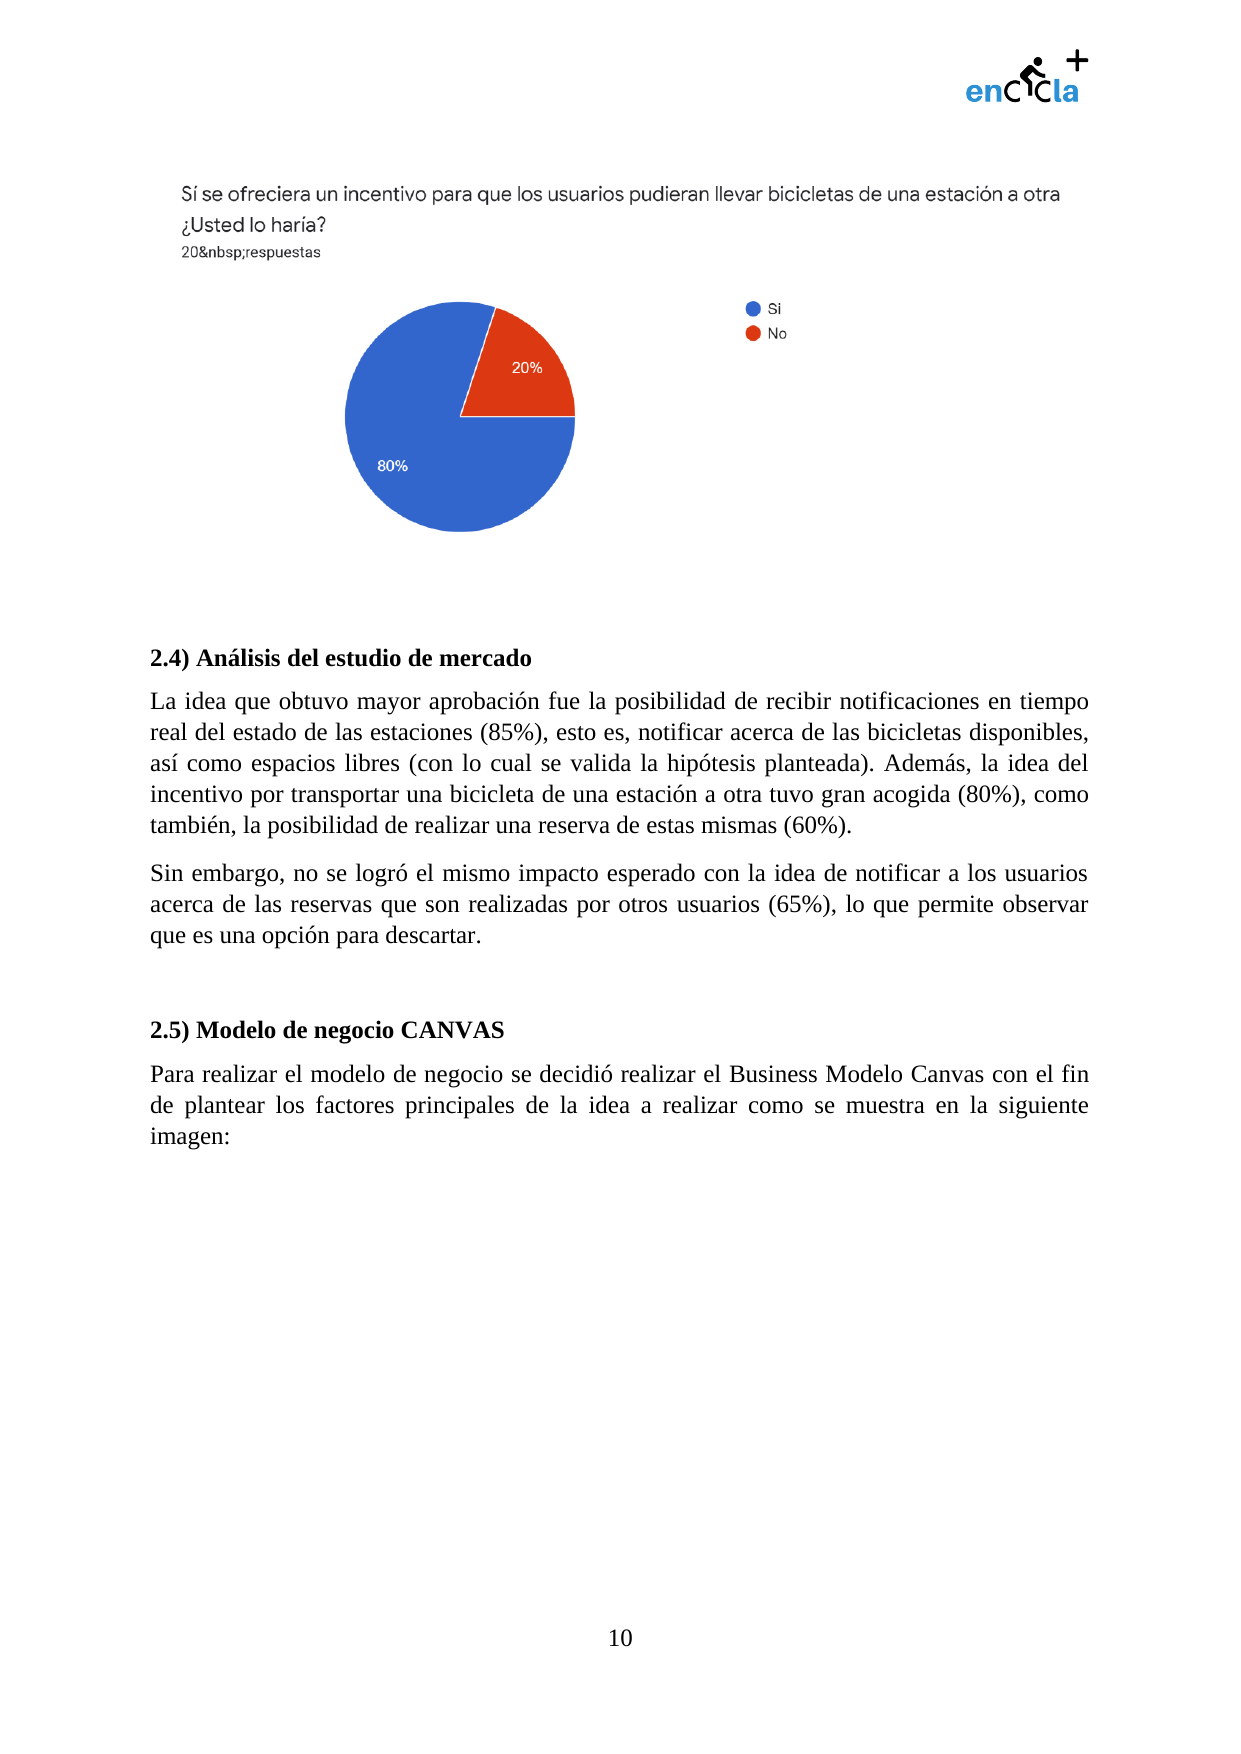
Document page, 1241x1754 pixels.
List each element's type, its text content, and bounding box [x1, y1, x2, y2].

subtitle 2.5) Modelo de negocio CANVAS [150, 1016, 1090, 1044]
picture [150, 150, 1091, 576]
text Sin embargo, no se logró el mismo impacto esperado con la idea de notificar a los usuarios acerca de las reservas que son realizadas por otros usuarios (65%), lo que permite observar que es una opción para descartar. [150, 858, 1090, 949]
picture [954, 39, 1091, 113]
subtitle 2.4) Análisis del estudio de mercado [150, 643, 1090, 671]
text La idea que obtuvo mayor aprobación fue la posibilidad de recibir notificaciones en tiempo real del estado de las estaciones (85%), esto es, notificar acerca de las bicicletas disponibles, así como espacios libres (con lo cual se valida la hipótesis planteada). Además, la idea del incentivo por transportar una bicicleta de una estación a otra tuvo gran acogida (80%), como también, la posibilidad de realizar una reserva de estas mismas (60%). [150, 686, 1090, 839]
text Para realizar el modelo de negocio se decidió realizar el Business Modelo Canvas con el fin de plantear los factores principales de la idea a realizar como se muestra en la siguiente imagen: [150, 1059, 1090, 1150]
